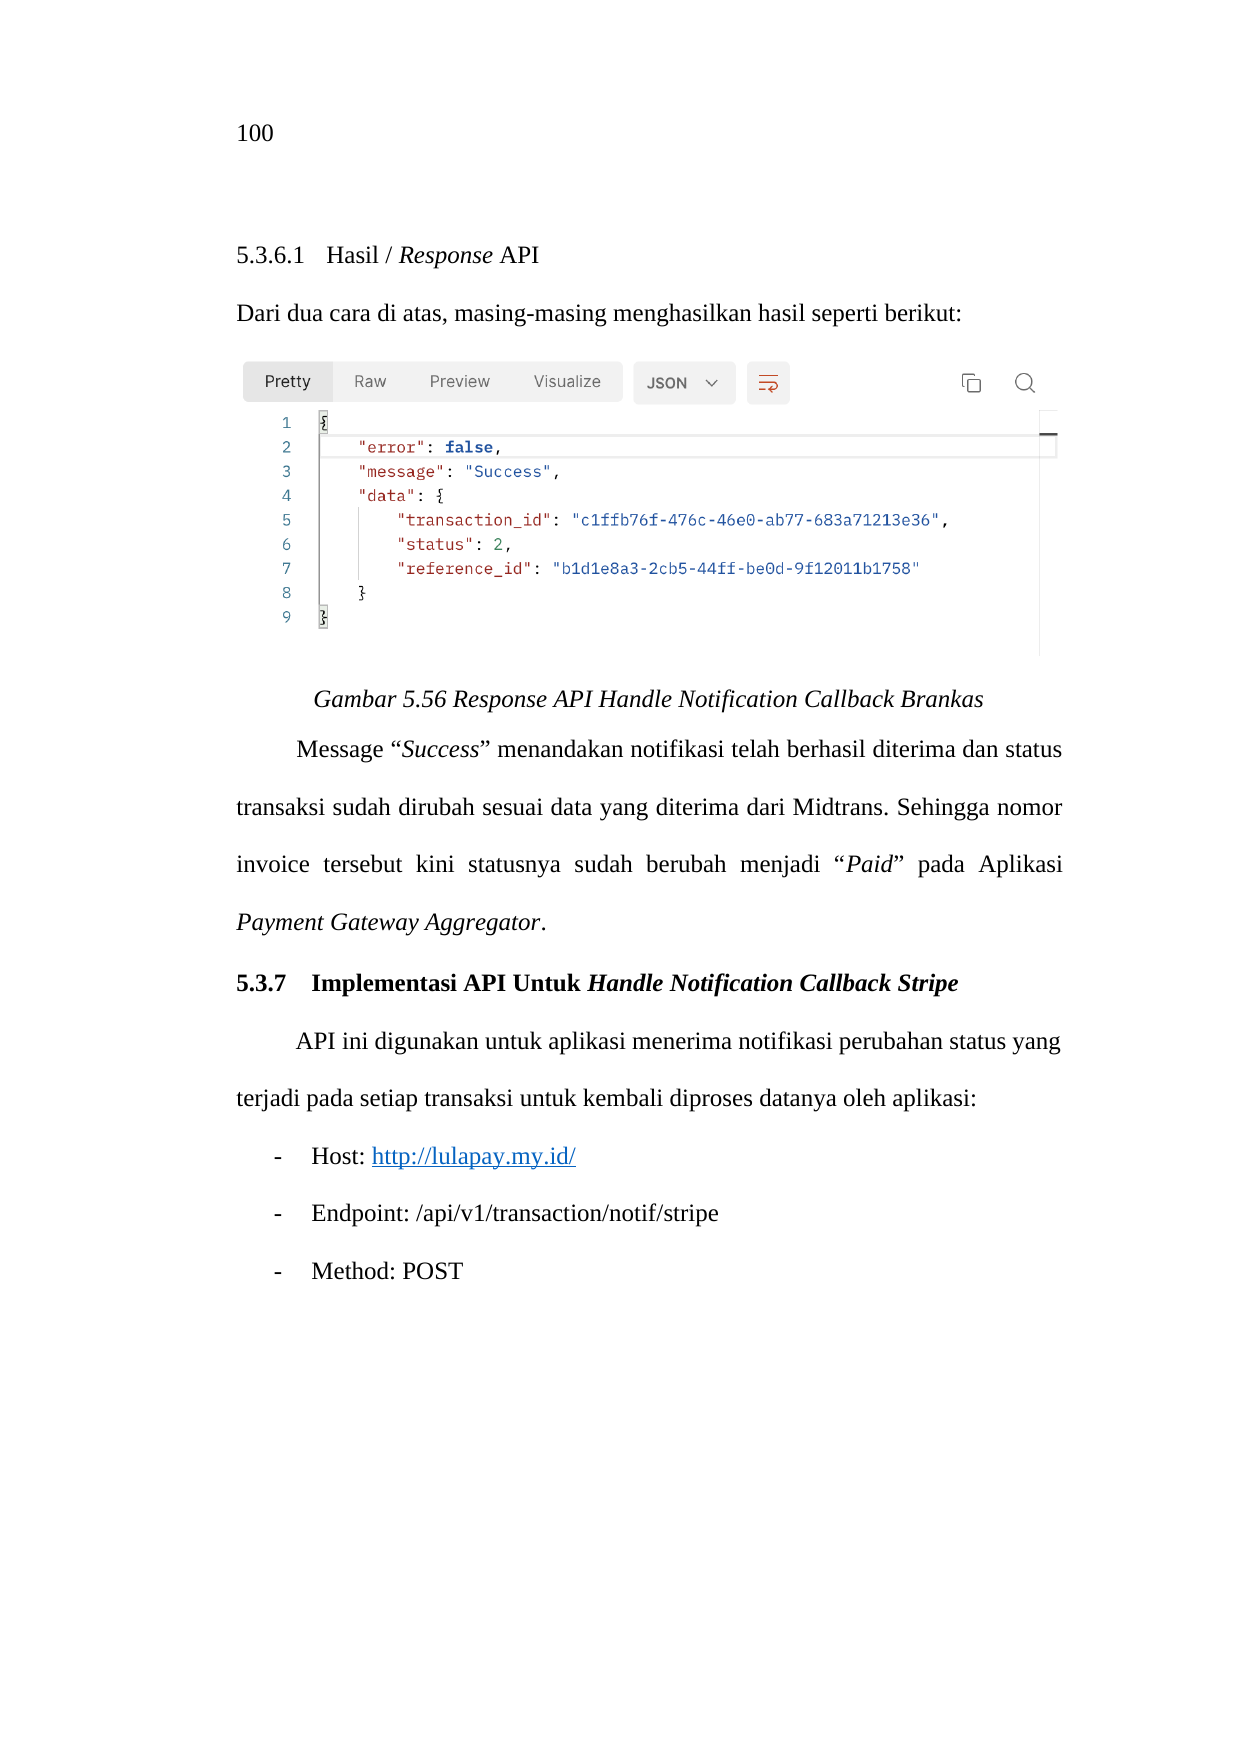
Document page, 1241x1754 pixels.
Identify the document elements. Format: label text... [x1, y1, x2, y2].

list Method: POST [274, 1256, 1063, 1284]
subtitle Hasil / Response API [236, 240, 1063, 269]
list Endpoint: /api/v1/transaction/notif/stripe [274, 1198, 1063, 1227]
text Dari dua cara di atas, masing-masing menghasilkan hasil seperti berikut: [236, 298, 1063, 327]
list Host: http://lulapay.my.id/ [274, 1141, 1063, 1169]
picture [236, 355, 1063, 656]
text terjadi pada setiap transaksi untuk kembali diproses datanya oleh aplikasi: [236, 1083, 1063, 1112]
text API ini digunakan untuk aplikasi menerima notifikasi perubahan status yang [236, 1026, 1063, 1054]
text Message “Success” menandakan notifikasi telah berhasil diterima dan status transaksi sudah dirubah sesuai data yang diterima dari Midtrans. Sehingga nomor invoice tersebut kini statusnya sudah berubah menjadi “Paid” pada Aplikasi Payment Gateway Aggregator. [236, 734, 1063, 935]
subtitle Implementasi API Untuk Handle Notification Callback Stripe [236, 968, 1063, 997]
